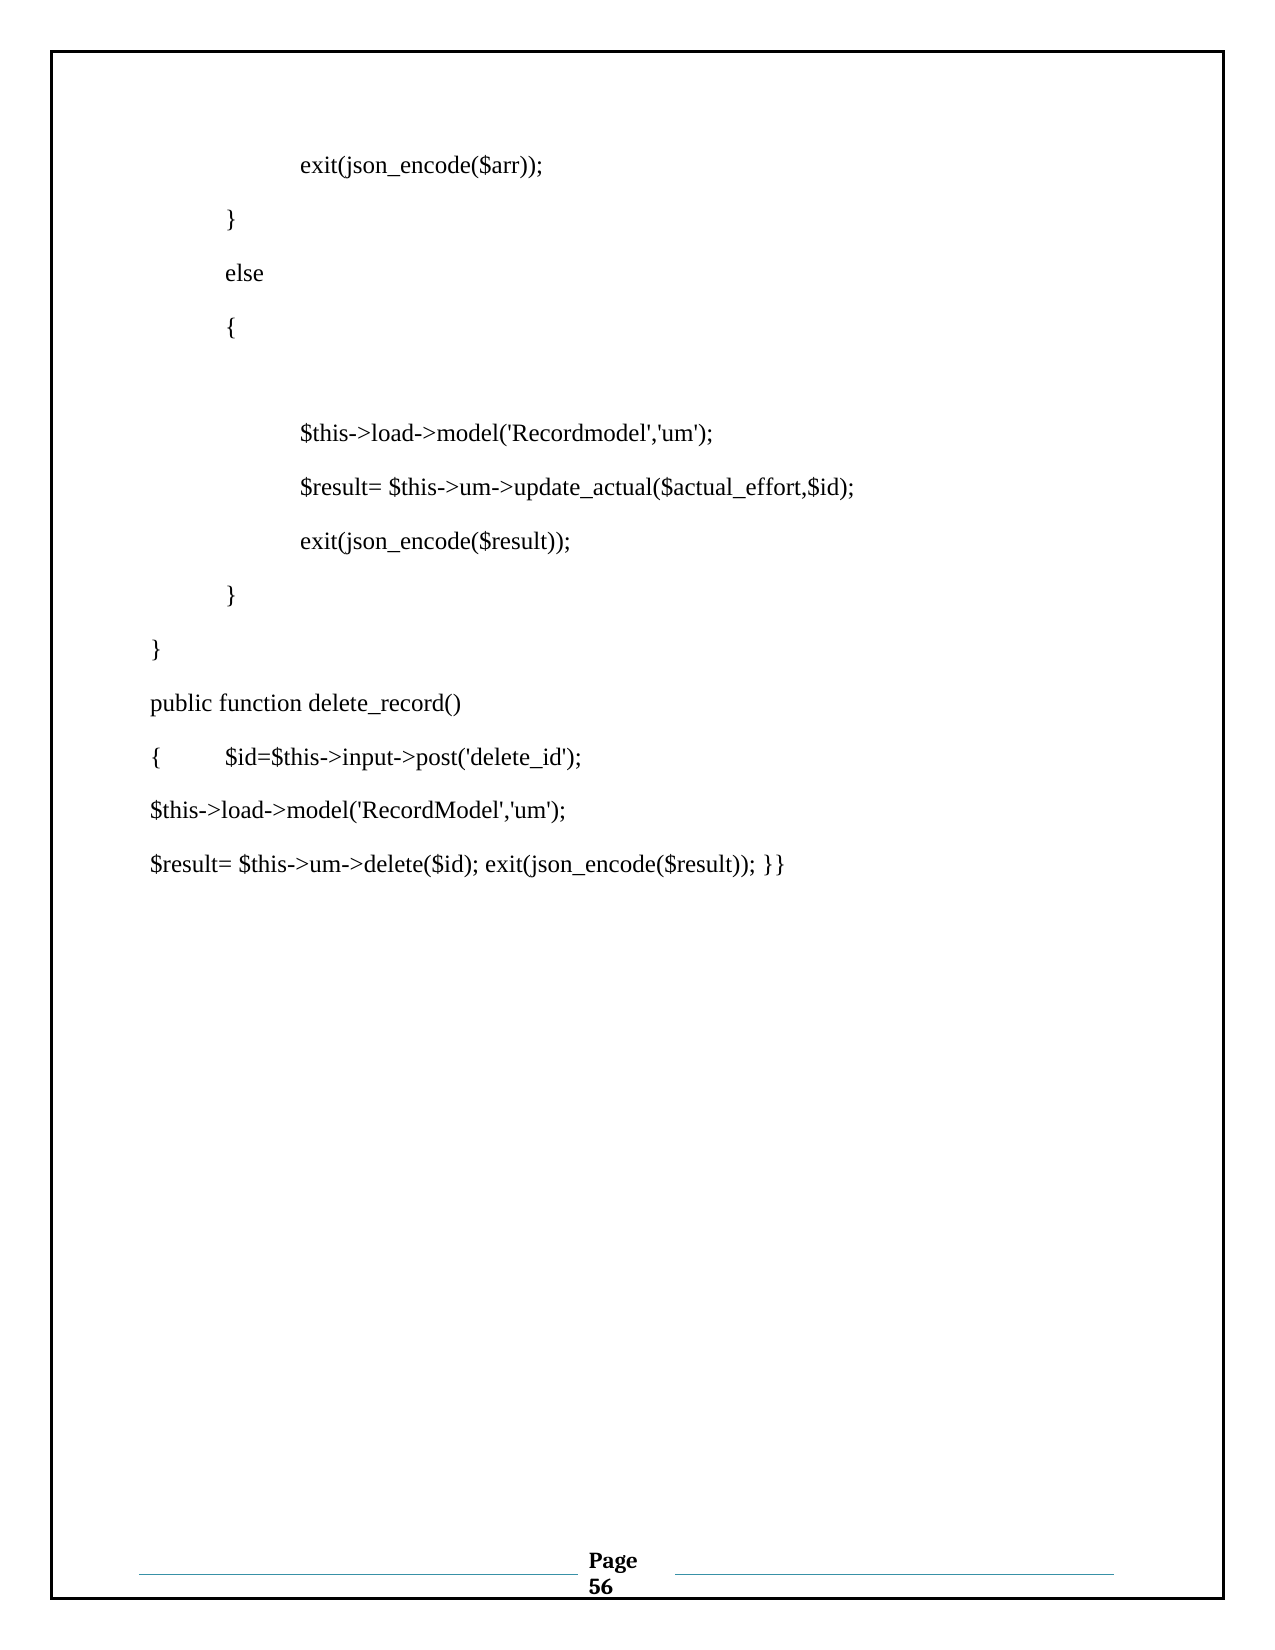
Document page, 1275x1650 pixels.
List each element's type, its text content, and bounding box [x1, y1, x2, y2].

text public function delete_record() [150, 688, 1125, 717]
text { $id=$this->input->post('delete_id'); [150, 742, 1125, 770]
text exit(json_encode($result)); [150, 526, 1125, 555]
text $this->load->model('RecordModel','um'); [150, 796, 1125, 824]
text } [150, 204, 1125, 233]
text else [150, 258, 1125, 286]
text exit(json_encode($arr)); [150, 150, 1125, 179]
text $this->load->model('Recordmodel','um'); [150, 418, 1125, 447]
text } [150, 580, 1125, 609]
text } [150, 634, 1125, 663]
text $result= $this->um->update_actual($actual_effort,$id); [150, 472, 1125, 501]
text $result= $this->um->delete($id); exit(json_encode($result)); }} [150, 849, 1125, 878]
text { [150, 312, 1125, 340]
